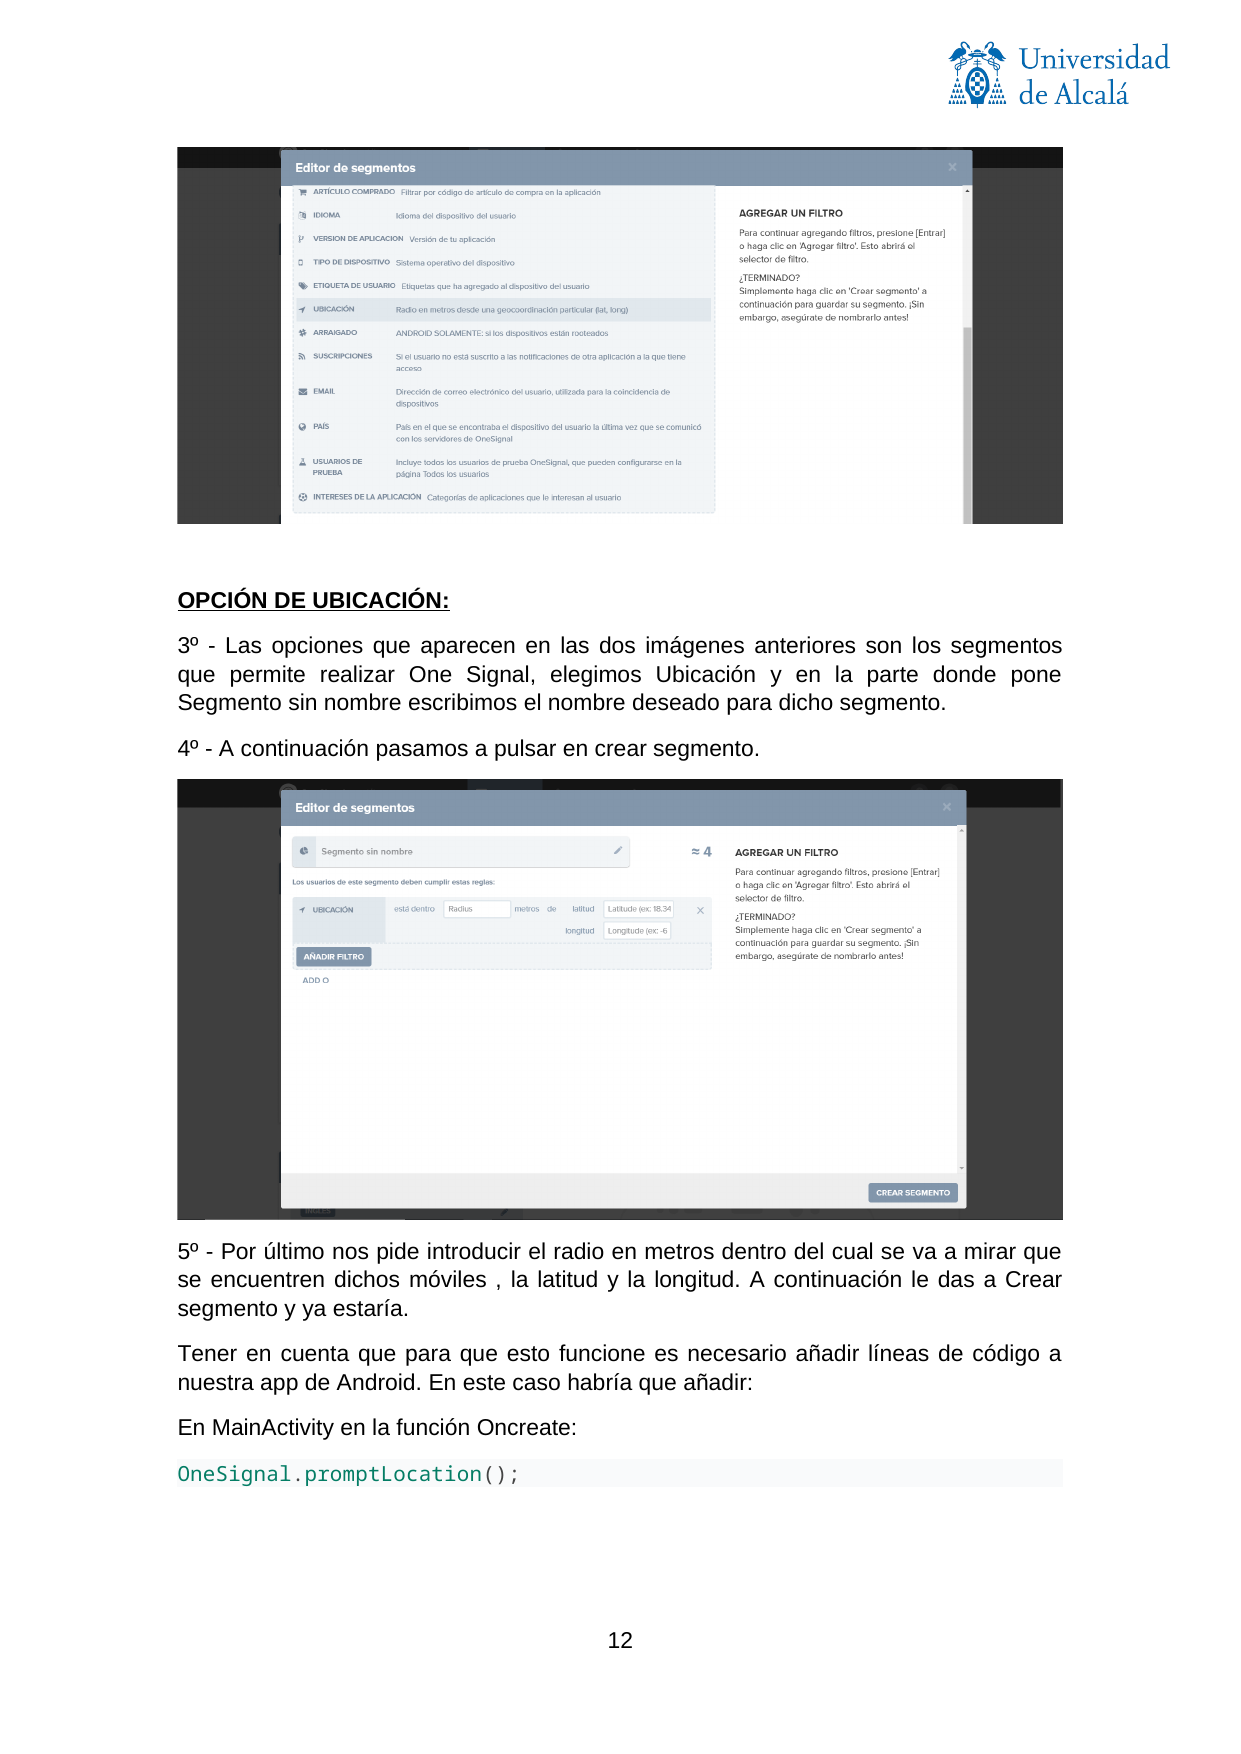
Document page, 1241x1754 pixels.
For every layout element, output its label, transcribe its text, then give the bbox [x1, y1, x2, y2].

text 4º - A continuación pasamos a pulsar en crear segmento. [177, 734, 1063, 761]
text En MainActivity en la función Oncreate: [177, 1413, 1063, 1440]
text OPCIÓN DE UBICACIÓN: [177, 587, 1063, 614]
picture [947, 39, 1172, 110]
text 5º - Por último nos pide introducir el radio en metros dentro del cual se va a mirar que se encuentren dichos móviles , la latitud y la longitud. A continuación le das a Crear segmento y ya estaría. [177, 1238, 1063, 1321]
text OneSignal.promptLocation(); [177, 1459, 1063, 1487]
text 3º - Las opciones que aparecen en las dos imágenes anteriores son los segmentos que permite realizar One Signal, elegimos Ubicación y en la parte donde pone Segmento sin nombre escribimos el nombre deseado para dicho segmento. [177, 632, 1063, 716]
text Tener en cuenta que para que esto funcione es necesario añadir líneas de código a nuestra app de Android. En este caso habría que añadir: [177, 1340, 1063, 1395]
picture [177, 147, 1063, 524]
picture [177, 779, 1063, 1220]
